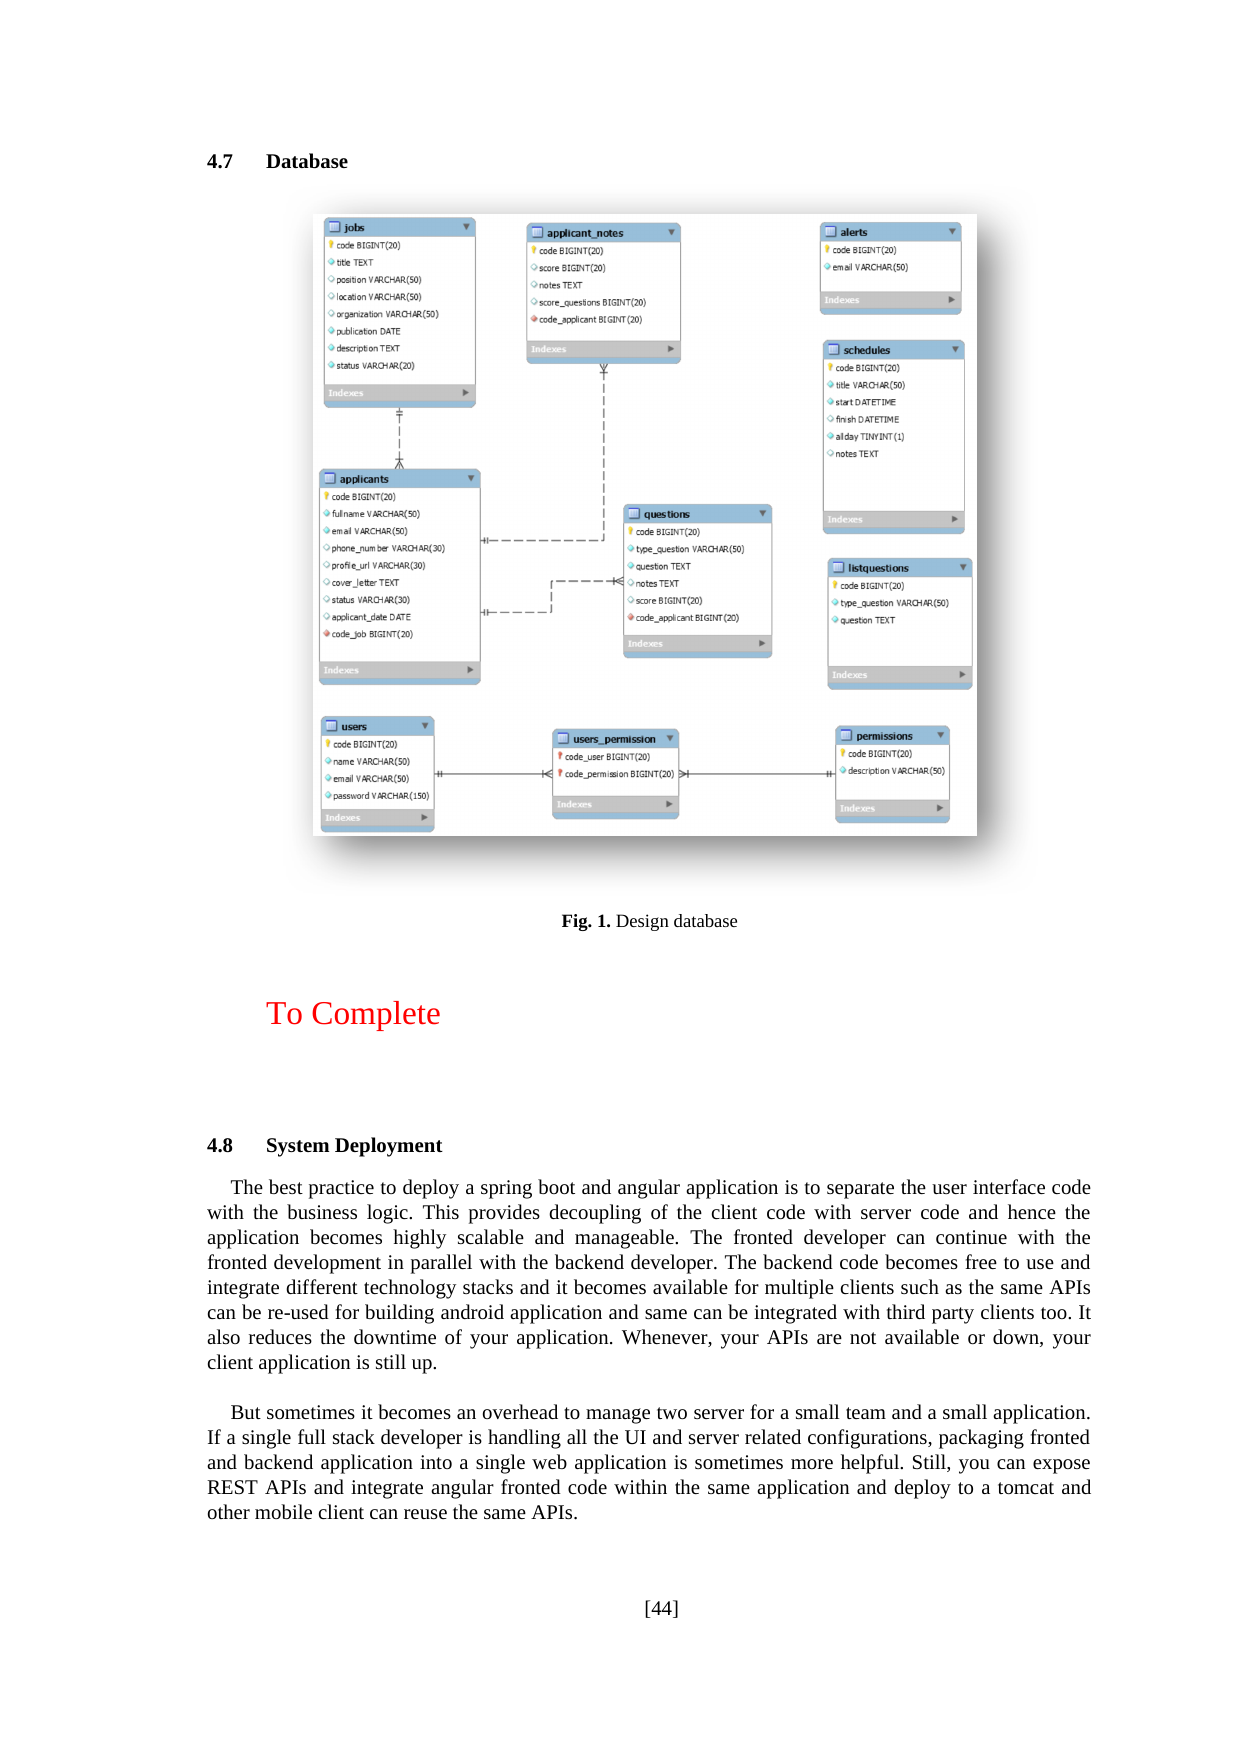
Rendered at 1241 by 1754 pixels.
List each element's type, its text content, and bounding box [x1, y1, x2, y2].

subtitle Database [207, 148, 1092, 173]
text The best practice to deploy a spring boot and angular application is to separate the user interface code with the business logic. This provides decoupling of the client code with server code and hence the application becomes highly scalable and manageable. The fronted developer can continue with the fronted development in parallel with the backend developer. The backend code becomes free to use and integrate different technology stacks and it becomes available for multiple clients such as the same APIs can be re-used for building android application and same can be integrated with third party clients too. It also reduces the downtime of your application. Whenever, your APIs are not available or down, your client application is still up. [207, 1174, 1092, 1374]
subtitle System Deployment [207, 1132, 1092, 1157]
text To Complete [266, 994, 1033, 1032]
text But sometimes it becomes an overhead to manage two server for a small team and a small application. If a single full stack developer is handling all the UI and server related configurations, packaging fronted and backend application into a single web application is sometimes more helpful. Still, you can expose REST APIs and integrate angular fronted code within the same application and deploy to a tomcat and other mobile client can reuse the same APIs. [207, 1399, 1092, 1524]
text Fig. 34. Design database [207, 908, 1092, 931]
picture [313, 214, 977, 836]
